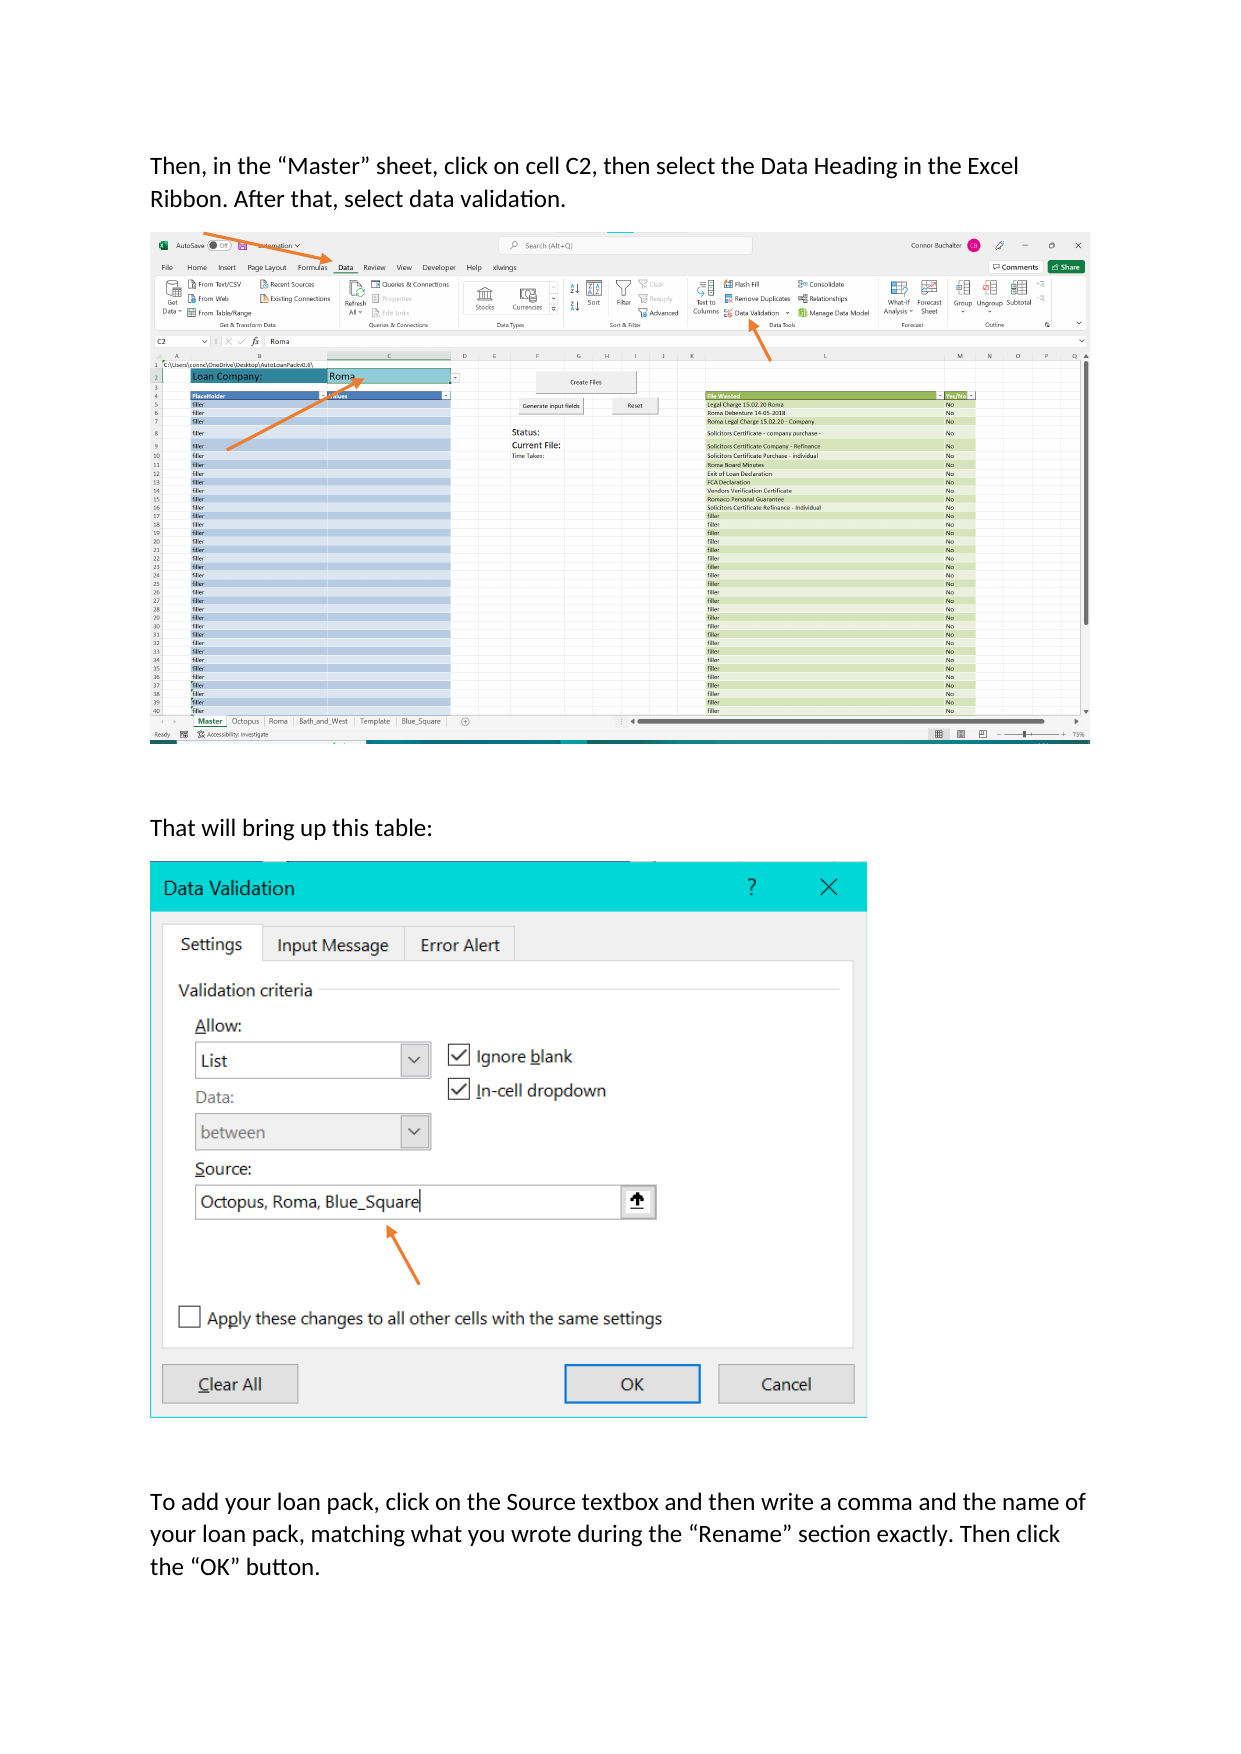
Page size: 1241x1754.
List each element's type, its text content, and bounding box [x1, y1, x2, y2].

picture [150, 232, 1091, 744]
picture [150, 861, 868, 1418]
text Then, in the “Master” sheet, click on cell C2, then select the Data Heading in the Excel Ribbon. After that, select data validation. [150, 150, 1090, 213]
text To add your loan pack, click on the Source textbox and then write a comma and the name of your loan pack, matching what you wrote during the “Rename” section exactly. Then click the “OK” button. [150, 1486, 1090, 1582]
text That will bring up this table: [150, 812, 1090, 842]
